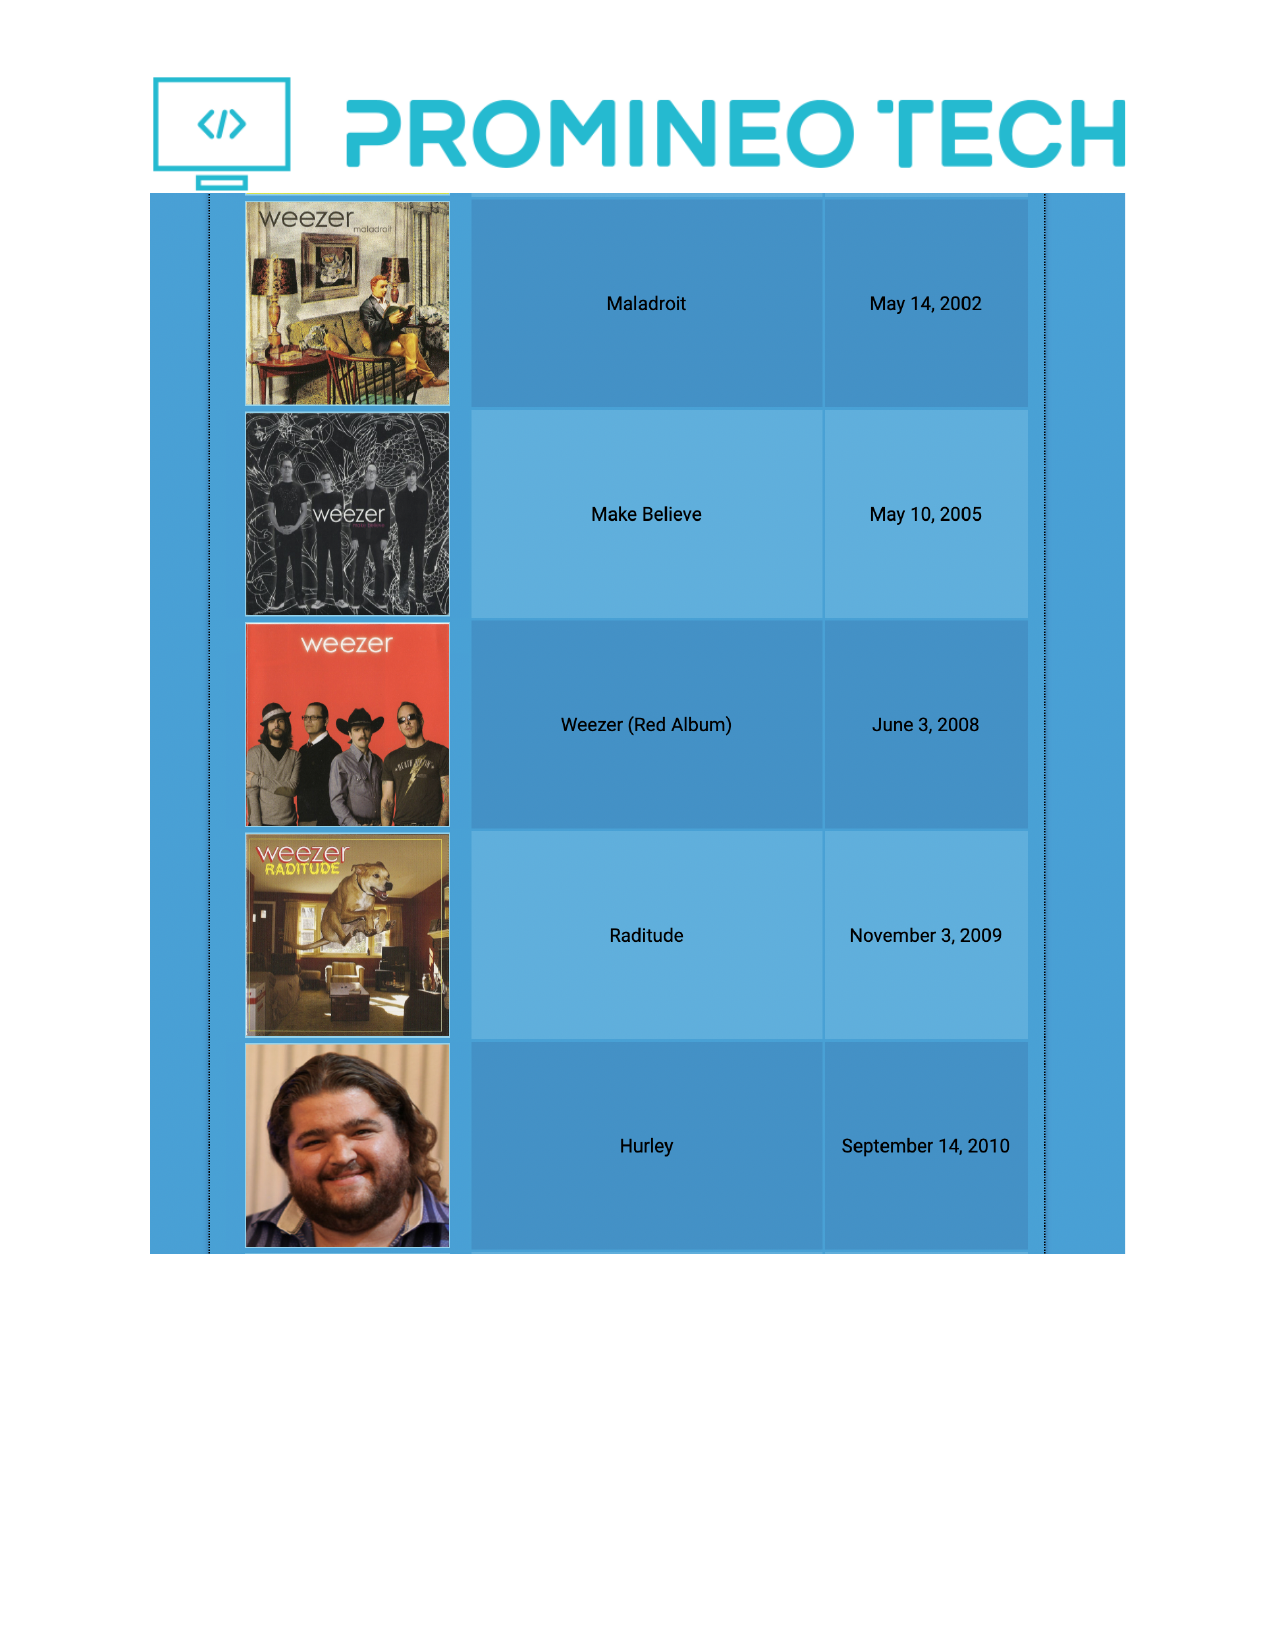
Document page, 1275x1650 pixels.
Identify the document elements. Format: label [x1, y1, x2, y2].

picture [150, 75, 1125, 1254]
